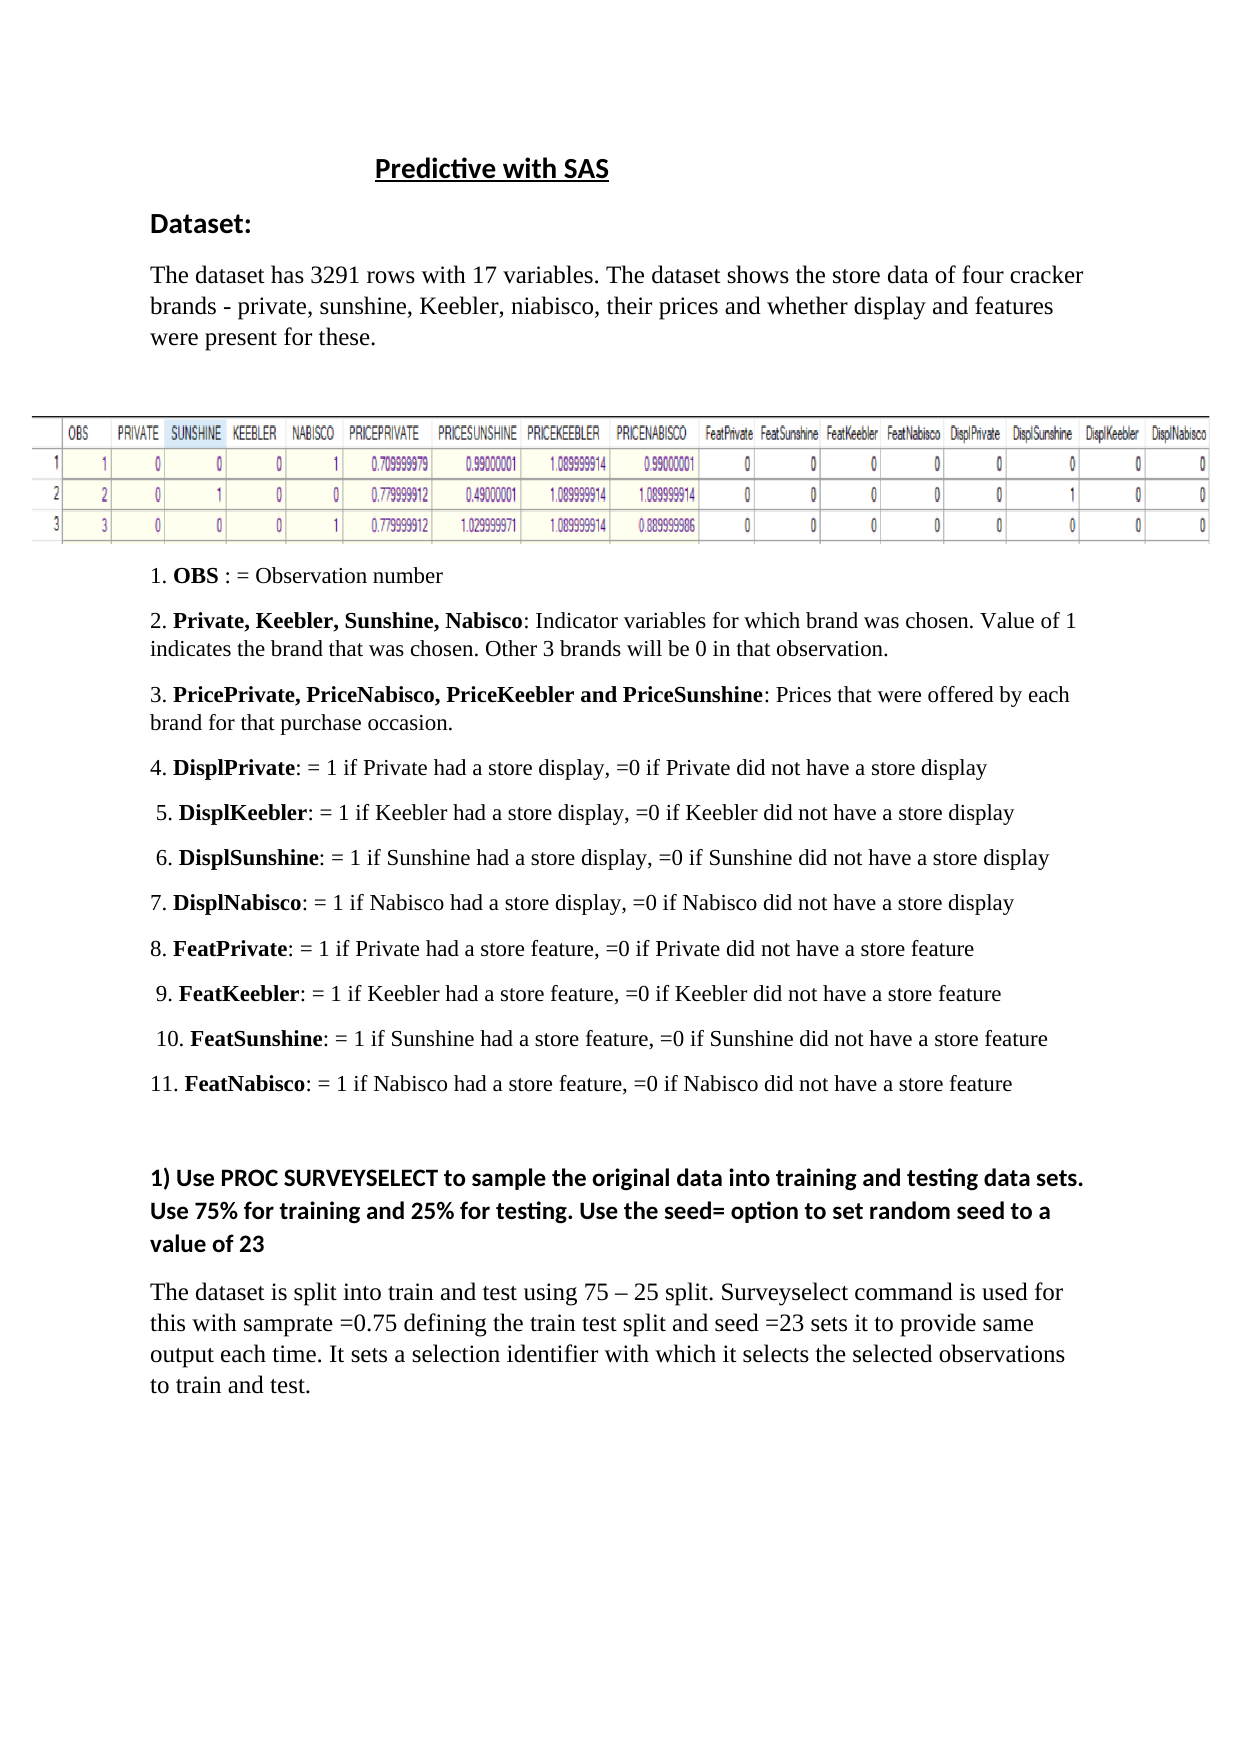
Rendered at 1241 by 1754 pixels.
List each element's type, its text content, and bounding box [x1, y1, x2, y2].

text 1) Use PROC SURVEYSELECT to sample the original data into training and testing data sets. Use 75% for training and 25% for testing. Use the seed= option to set random seed to a value of 23 [150, 1162, 1090, 1258]
text 5. DisplKeebler: = 1 if Keebler had a store display, =0 if Keebler did not have a store display [150, 799, 1090, 826]
text 3. PricePrivate, PriceNabisco, PriceKeebler and PriceSunshine: Prices that were offered by each brand for that purchase occasion. [150, 681, 1090, 735]
text Dataset: [150, 205, 1090, 241]
text 9. FeatKeebler: = 1 if Keebler had a store feature, =0 if Keebler did not have a store feature [150, 980, 1090, 1006]
text 7. DisplNabisco: = 1 if Nabisco had a store display, =0 if Nabisco did not have a store display [150, 889, 1090, 916]
text 1. OBS : = Observation number [150, 562, 1090, 588]
text The dataset has 3291 rows with 17 variables. The dataset shows the store data of four cracker brands - private, sunshine, Keebler, niabisco, their prices and whether display and features were present for these. [150, 260, 1090, 351]
picture [31, 416, 1210, 544]
text 10. FeatSunshine: = 1 if Sunshine had a store feature, =0 if Sunshine did not have a store feature [150, 1025, 1090, 1051]
text 6. DisplSunshine: = 1 if Sunshine had a store display, =0 if Sunshine did not have a store display [150, 844, 1090, 871]
text The dataset is split into train and test using 75 – 25 split. Surveyselect command is used for this with samprate =0.75 defining the train test split and seed =23 sets it to provide same output each time. It sets a selection identifier with which it selects the selected observations to train and test. [150, 1277, 1090, 1399]
text 11. FeatNabisco: = 1 if Nabisco had a store feature, =0 if Nabisco did not have a store feature [150, 1070, 1090, 1096]
text 4. DisplPrivate: = 1 if Private had a store display, =0 if Private did not have a store display [150, 754, 1090, 781]
text 8. FeatPrivate: = 1 if Private had a store feature, =0 if Private did not have a store feature [150, 934, 1090, 961]
text 2. Private, Keebler, Sunshine, Nabisco: Indicator variables for which brand was chosen. Value of 1 indicates the brand that was chosen. Other 3 brands will be 0 in that observation. [150, 607, 1090, 662]
text Predictive with SAS [300, 150, 1090, 186]
